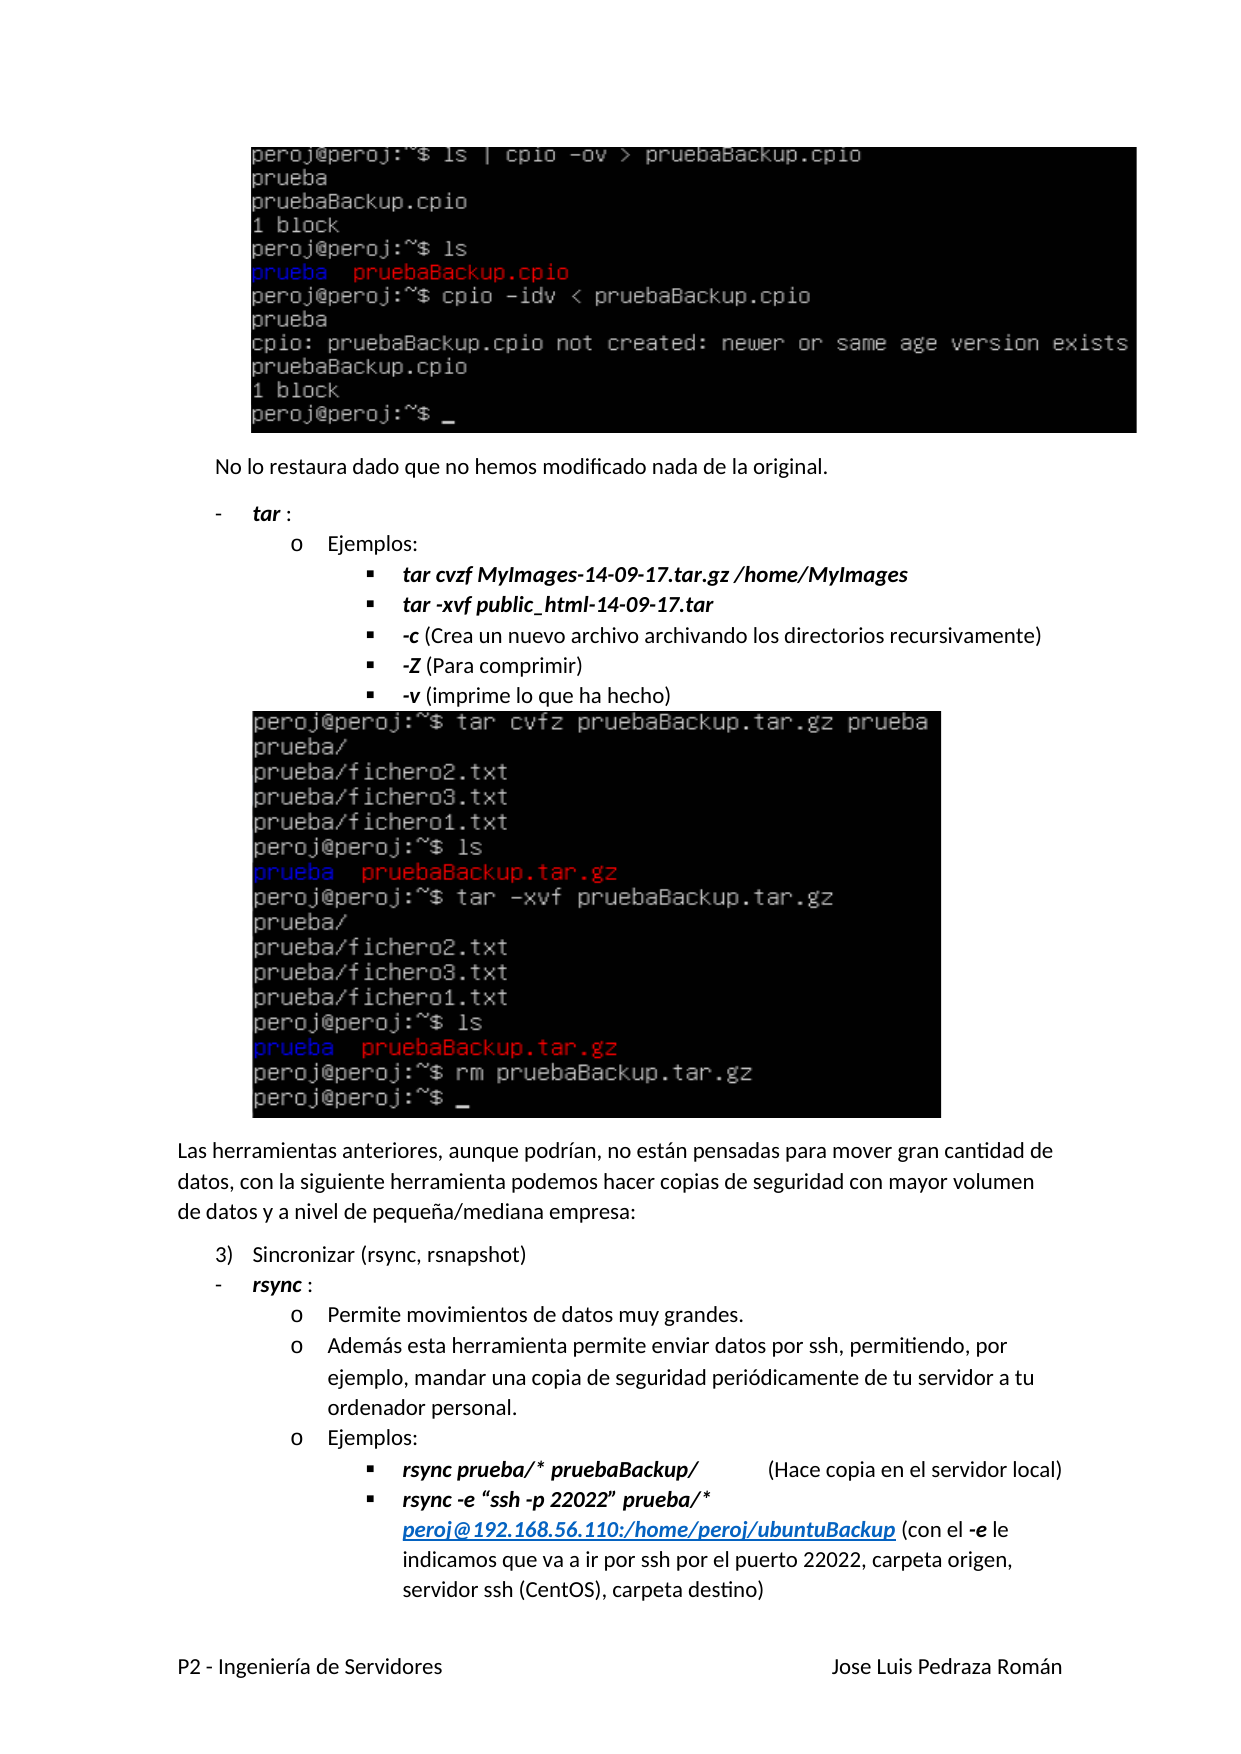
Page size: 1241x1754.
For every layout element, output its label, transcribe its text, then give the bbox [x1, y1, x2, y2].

list rsync -e “ssh -p 22022” prueba/* peroj@192.168.56.110:/home/peroj/ubuntuBackup (con el -e le indicamos que va a ir por ssh por el puerto 22022, carpeta origen, servidor ssh (CentOS), carpeta destino) [365, 1485, 1063, 1604]
list -Z (Para comprimir) [365, 651, 1063, 679]
text Las herramientas anteriores, aunque podrían, no están pensadas para mover gran cantidad de datos, con la siguiente herramienta podemos hacer copias de seguridad con mayor volumen de datos y a nivel de pequeña/mediana empresa: [177, 1137, 1063, 1225]
list Ejemplos: [290, 1423, 1063, 1452]
list Permite movimientos de datos muy grandes. [290, 1300, 1063, 1329]
list rsync prueba/* pruebaBackup/ (Hace copia en el servidor local) [365, 1455, 1063, 1483]
list -c (Crea un nuevo archivo archivando los directorios recursivamente) [365, 621, 1063, 649]
list Ejemplos: [290, 529, 1063, 558]
list tar -xvf public_html-14-09-17.tar [365, 591, 1063, 619]
list Sincronizar (rsync, rsnapshot) [215, 1240, 1063, 1268]
list tar cvzf MyImages-14-09-17.tar.gz /home/MyImages [365, 560, 1063, 588]
list tar : [215, 499, 1063, 527]
list rsync : [215, 1270, 1063, 1298]
list -v (imprime lo que ha hecho) [365, 681, 1063, 709]
text No lo restaura dado que no hemos modificado nada de la original. [177, 452, 1063, 480]
list Además esta herramienta permite enviar datos por ssh, permitiendo, por ejemplo, mandar una copia de seguridad periódicamente de tu servidor a tu ordenador personal. [290, 1332, 1063, 1421]
picture [252, 711, 942, 1118]
picture [251, 147, 1137, 433]
